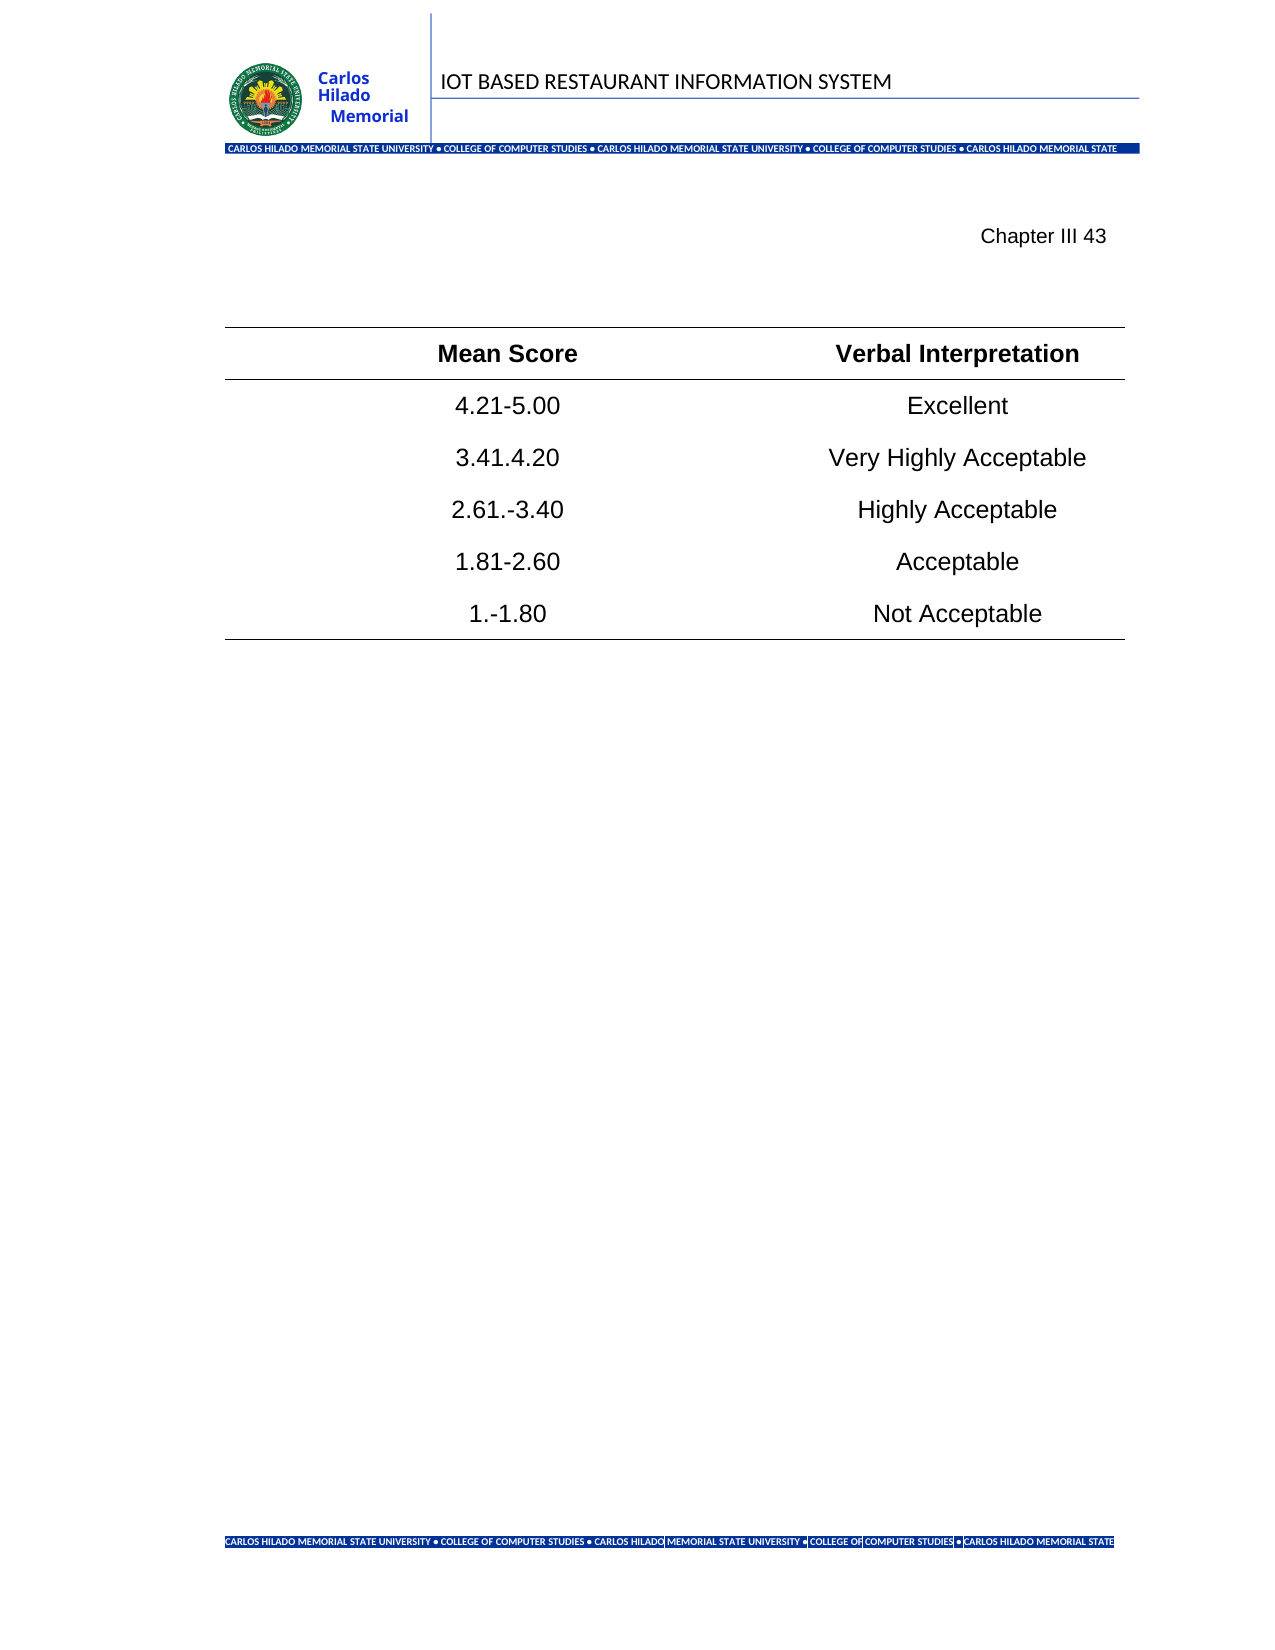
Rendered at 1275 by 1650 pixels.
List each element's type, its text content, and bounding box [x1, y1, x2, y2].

table_cell 1.-1.80 [225, 587, 790, 639]
table_cell Highly Acceptable [790, 483, 1125, 535]
table_header Mean Score [225, 328, 790, 379]
table_header Verbal Interpretation [790, 328, 1125, 379]
table_cell 3.41.4.20 [225, 431, 790, 483]
table_cell 4.21-5.00 [225, 380, 790, 431]
table_cell 2.61.-3.40 [225, 483, 790, 535]
table_cell Excellent [790, 380, 1125, 431]
table_cell Not Acceptable [790, 587, 1125, 639]
table_cell 1.81-2.60 [225, 535, 790, 587]
table_cell Very Highly Acceptable [790, 431, 1125, 483]
table_cell Acceptable [790, 535, 1125, 587]
picture [229, 63, 302, 136]
